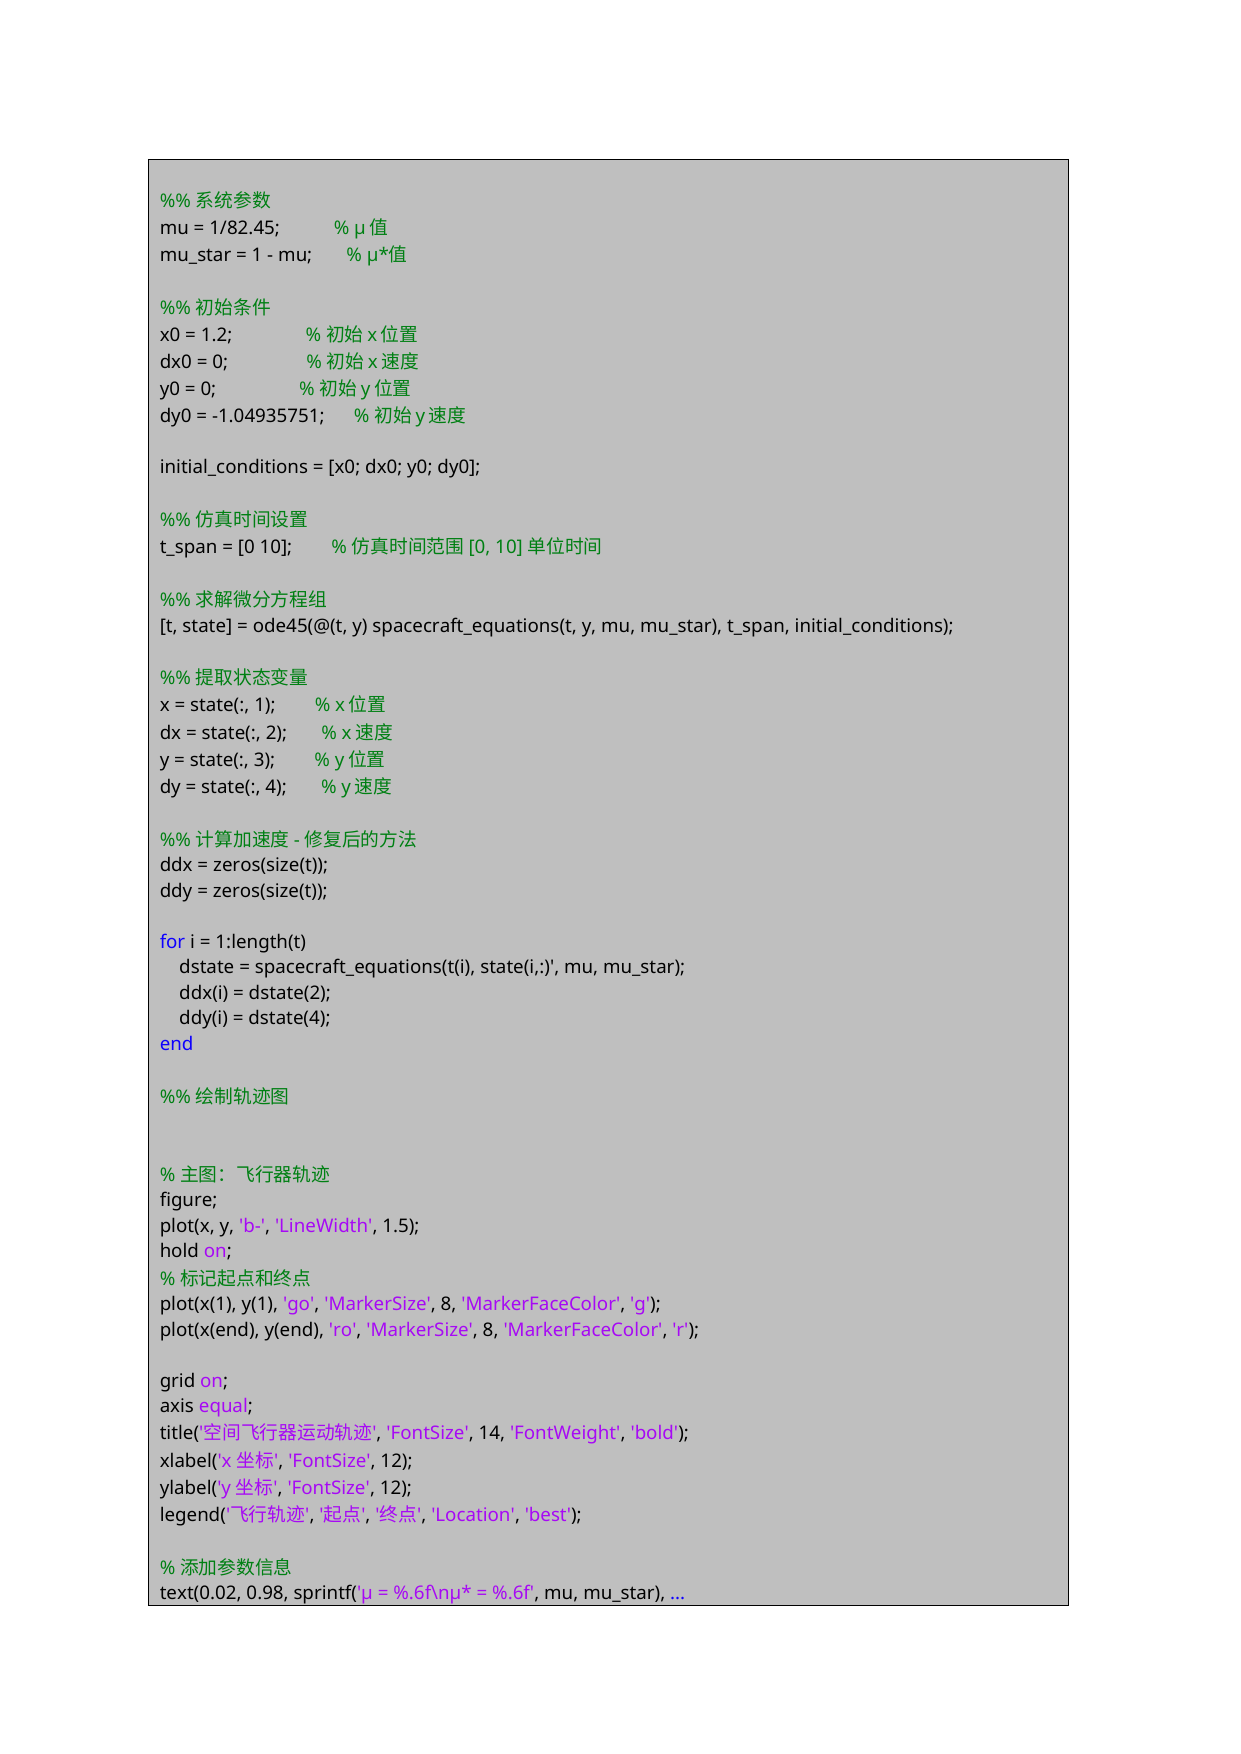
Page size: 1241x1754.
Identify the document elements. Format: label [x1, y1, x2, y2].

table_cell [149, 160, 1068, 1605]
